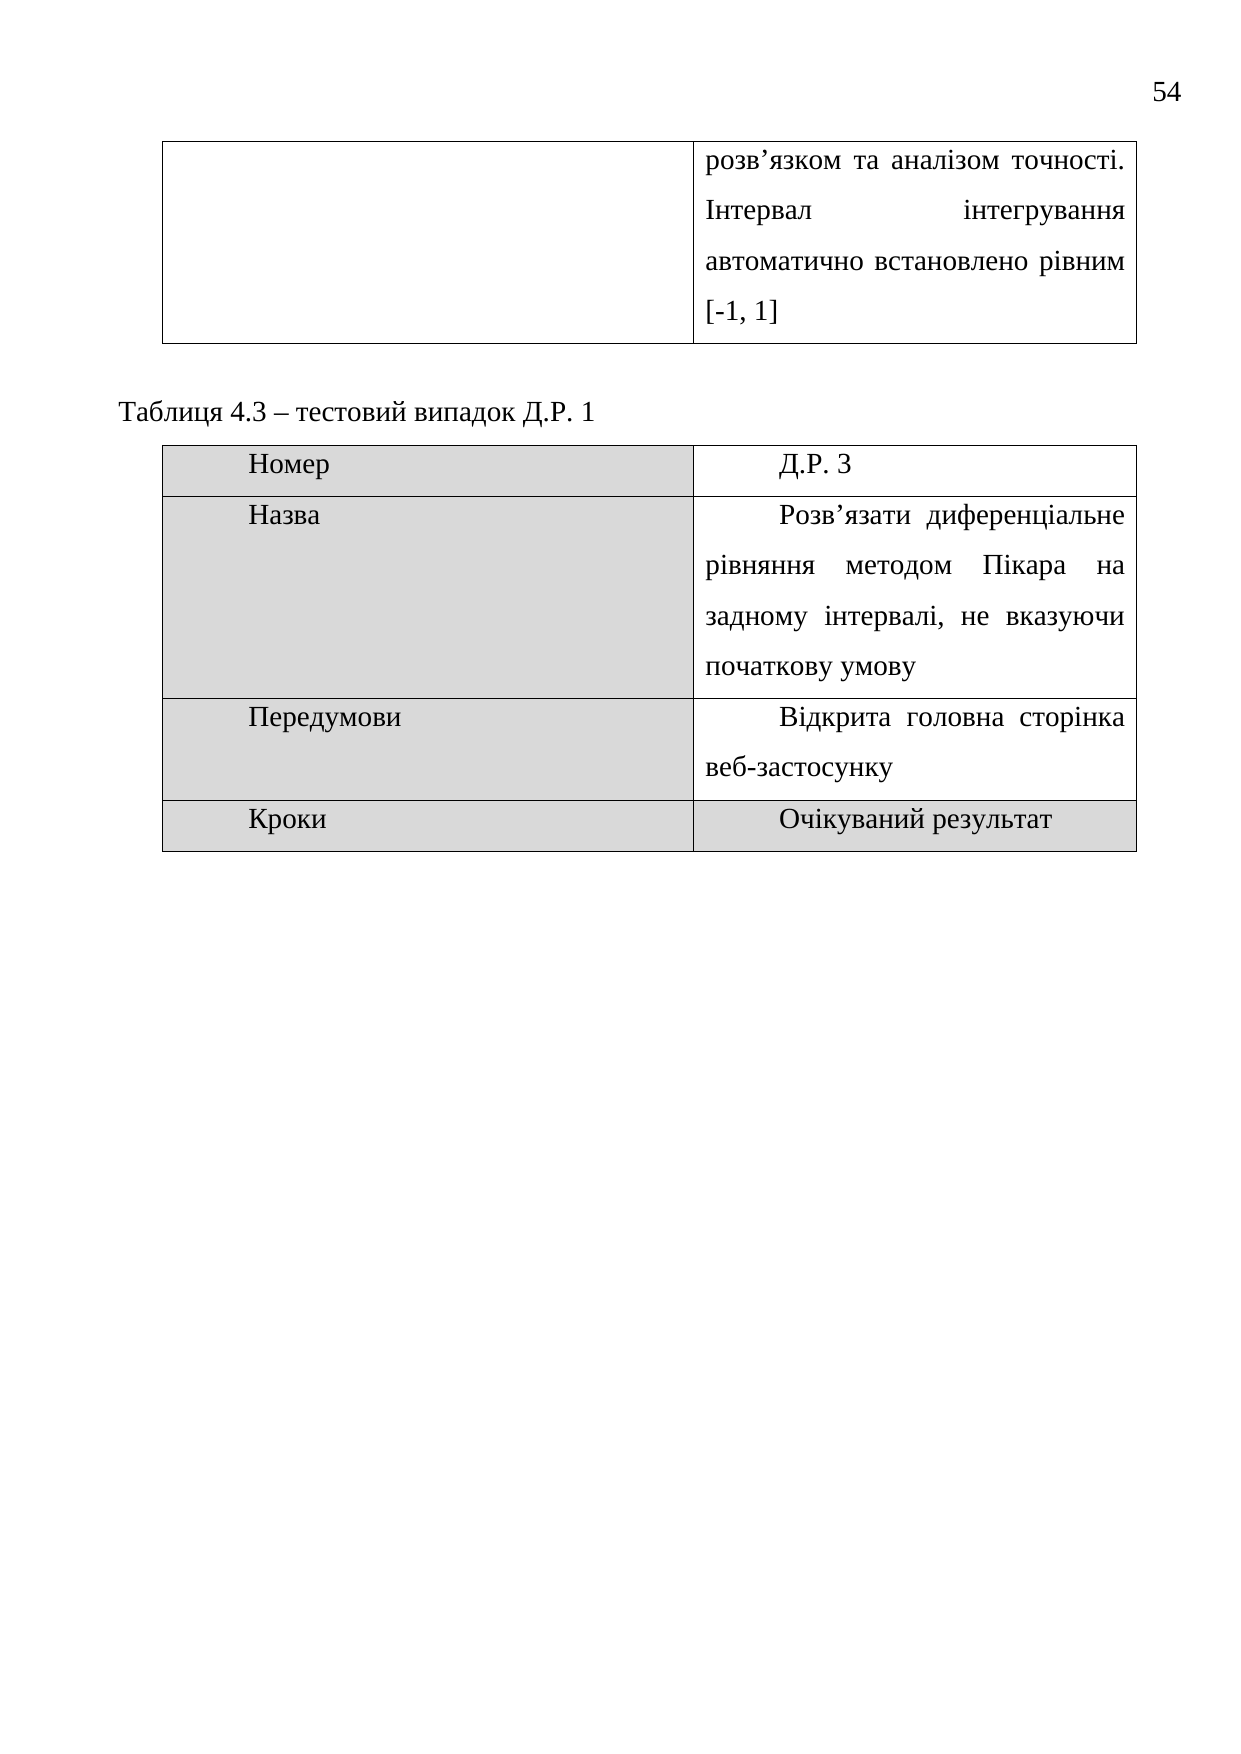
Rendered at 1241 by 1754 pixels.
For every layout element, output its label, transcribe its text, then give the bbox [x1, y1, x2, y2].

table_cell Кроки [163, 801, 693, 851]
table_cell Передумови [163, 699, 693, 800]
table_header Номер [163, 446, 693, 496]
table_cell Відкрита головна сторінка веб-застосунку [694, 699, 1136, 800]
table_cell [163, 142, 693, 343]
table_cell Очікуваний результат [694, 801, 1136, 851]
text Таблиця 4.3 – тестовий випадок Д.Р. 1 [118, 394, 1181, 428]
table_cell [694, 142, 1136, 343]
table_cell Назва [163, 497, 693, 698]
table_header Д.Р. 3 [694, 446, 1136, 496]
table_cell Розв’язати диференціальне рівняння методом Пікара на задному інтервалі, не вказуючи початкову умову [694, 497, 1136, 698]
